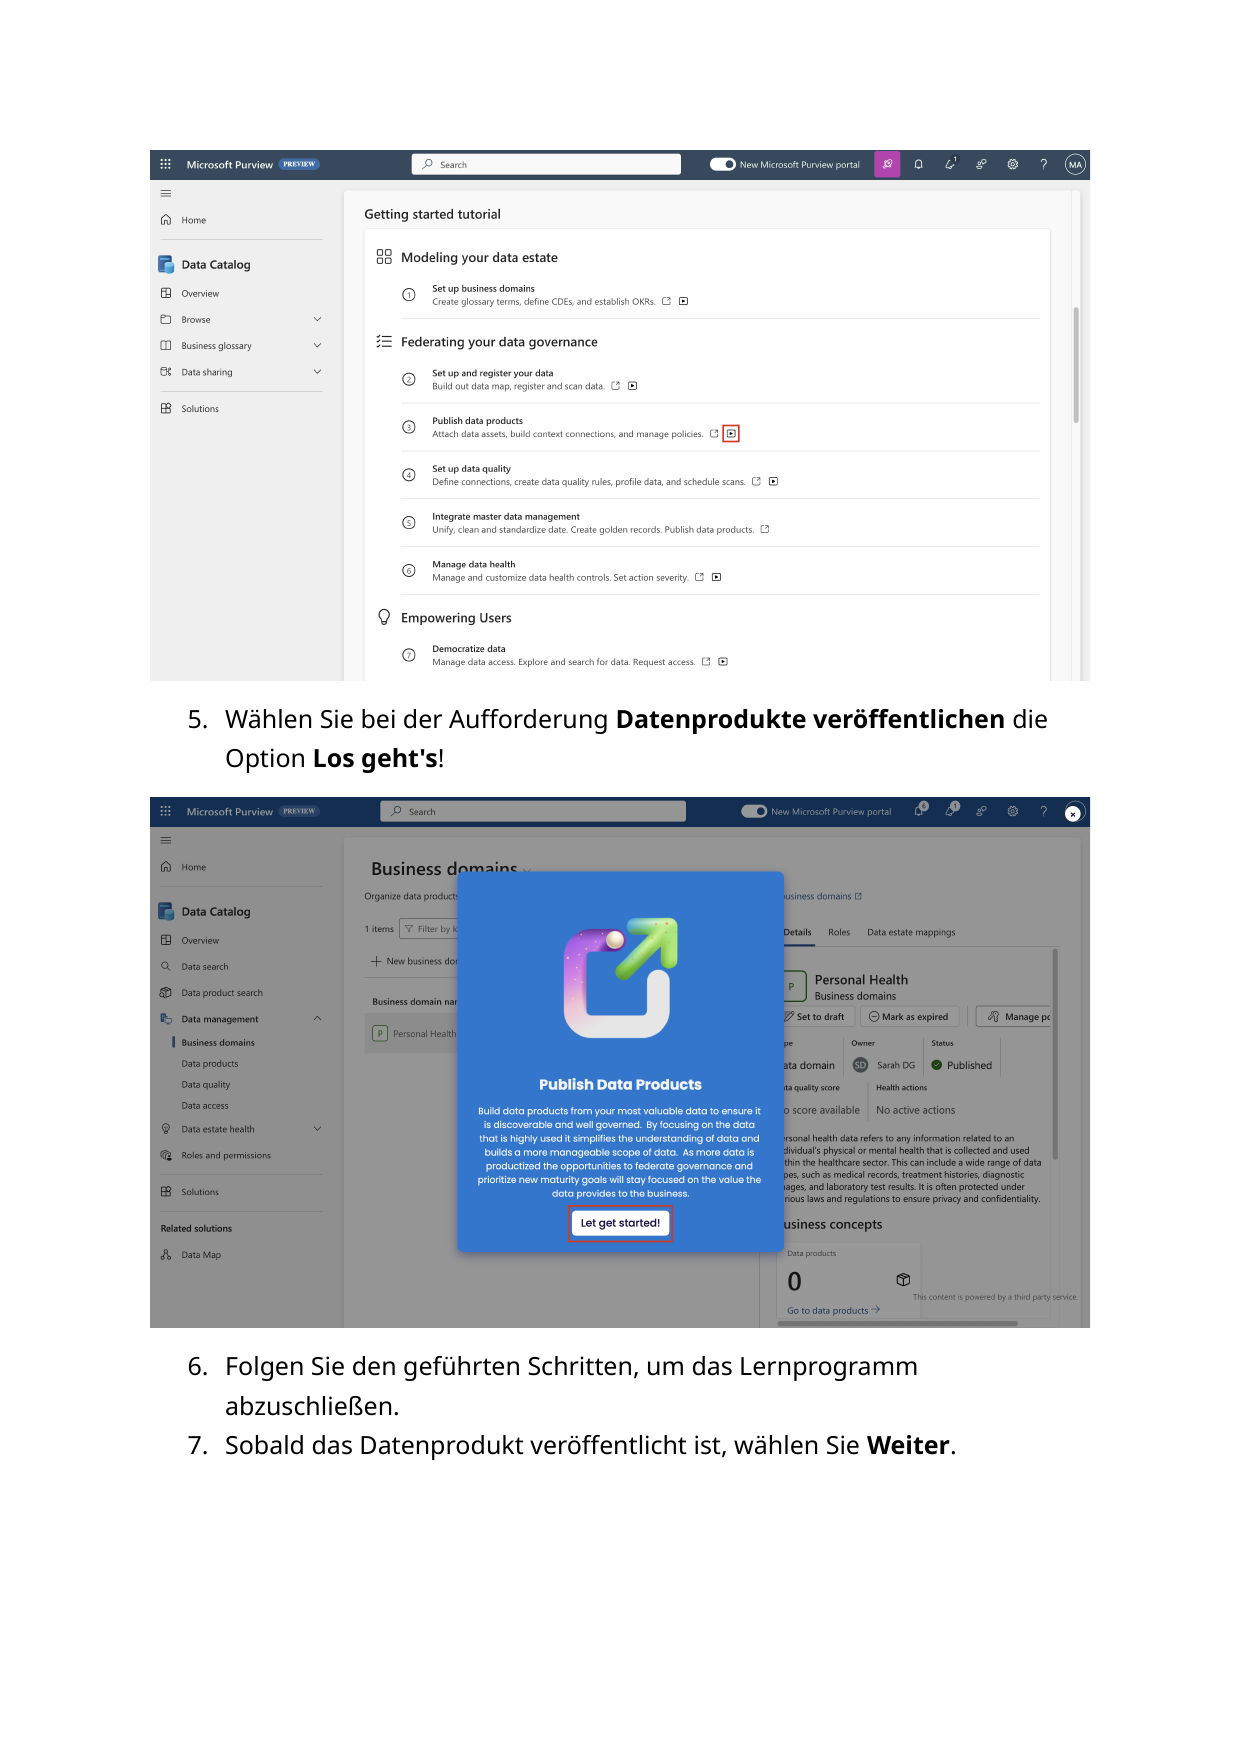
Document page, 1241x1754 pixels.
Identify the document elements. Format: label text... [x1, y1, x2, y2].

list Sobald das Datenprodukt veröffentlicht ist, wählen Sie Weiter. [187, 1427, 1090, 1461]
picture [150, 797, 1091, 1328]
picture [150, 150, 1091, 681]
list Wählen Sie bei der Aufforderung Datenprodukte veröffentlichen die Option Los geht's! [187, 702, 1090, 775]
list Folgen Sie den geführten Schritten, um das Lernprogramm abzuschließen. [187, 1349, 1090, 1422]
